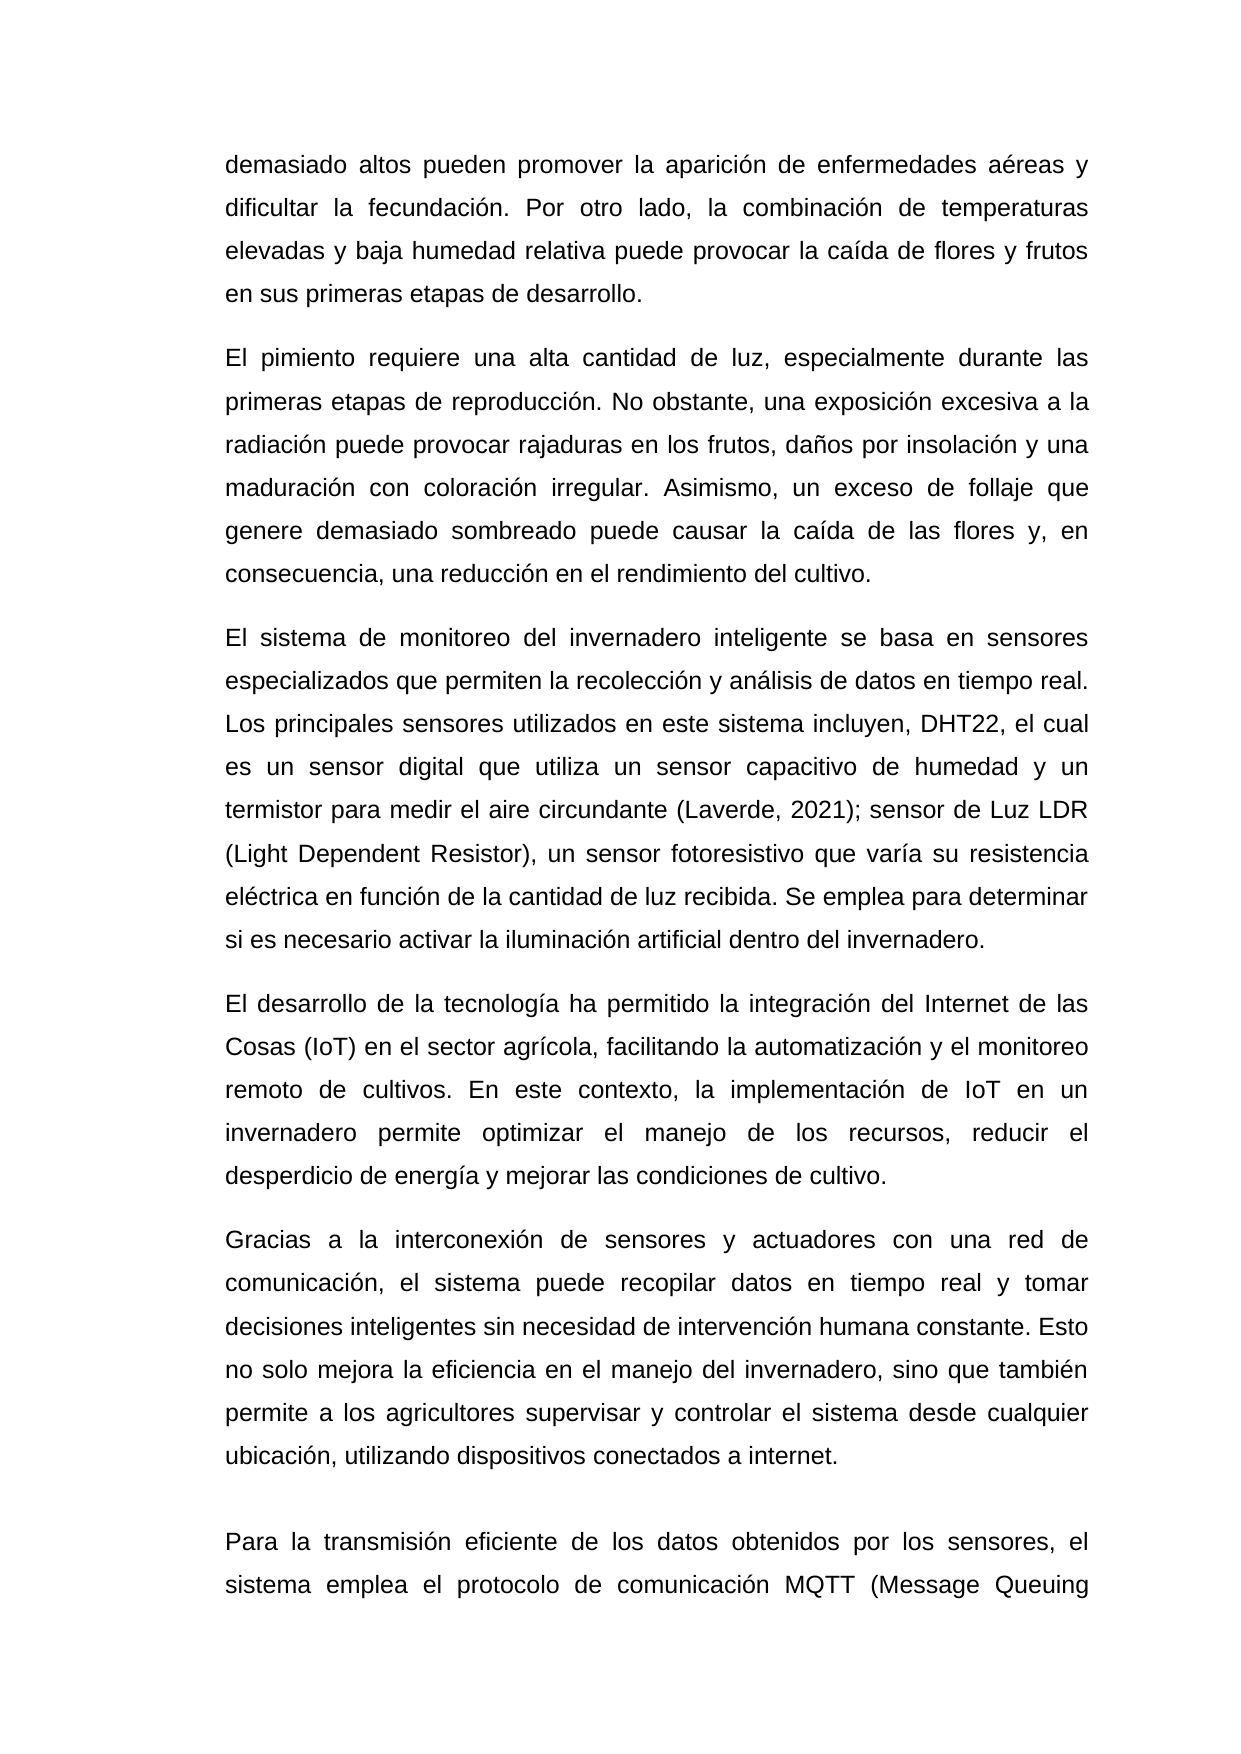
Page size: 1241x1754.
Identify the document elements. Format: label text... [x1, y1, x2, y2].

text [225, 1527, 1090, 1599]
text El sistema de monitoreo del invernadero inteligente se basa en sensores especializados que permiten la recolección y análisis de datos en tiempo real. Los principales sensores utilizados en este sistema incluyen, DHT22, el cual es un sensor digital que utiliza un sensor capacitivo de humedad y un termistor para medir el aire circundante (Laverde, 2021); sensor de Luz LDR (Light Dependent Resistor), un sensor fotoresistivo que varía su resistencia eléctrica en función de la cantidad de luz recibida. Se emplea para determinar si es necesario activar la iluminación artificial dentro del invernadero. [225, 623, 1090, 953]
text El pimiento requiere una alta cantidad de luz, especialmente durante las primeras etapas de reproducción. No obstante, una exposición excesiva a la radiación puede provocar rajaduras en los frutos, daños por insolación y una maduración con coloración irregular. Asimismo, un exceso de follaje que genere demasiado sombreado puede causar la caída de las flores y, en consecuencia, una reducción en el rendimiento del cultivo. [225, 343, 1090, 588]
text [225, 150, 1090, 308]
text Gracias a la interconexión de sensores y actuadores con una red de comunicación, el sistema puede recopilar datos en tiempo real y tomar decisiones inteligentes sin necesidad de intervención humana constante. Esto no solo mejora la eficiencia en el manejo del invernadero, sino que también permite a los agricultores supervisar y controlar el sistema desde cualquier ubicación, utilizando dispositivos conectados a internet. [225, 1225, 1090, 1469]
text El desarrollo de la tecnología ha permitido la integración del Internet de las Cosas (IoT) en el sector agrícola, facilitando la automatización y el monitoreo remoto de cultivos. En este contexto, la implementación de IoT en un invernadero permite optimizar el manejo de los recursos, reducir el desperdicio de energía y mejorar las condiciones de cultivo. [225, 989, 1090, 1190]
